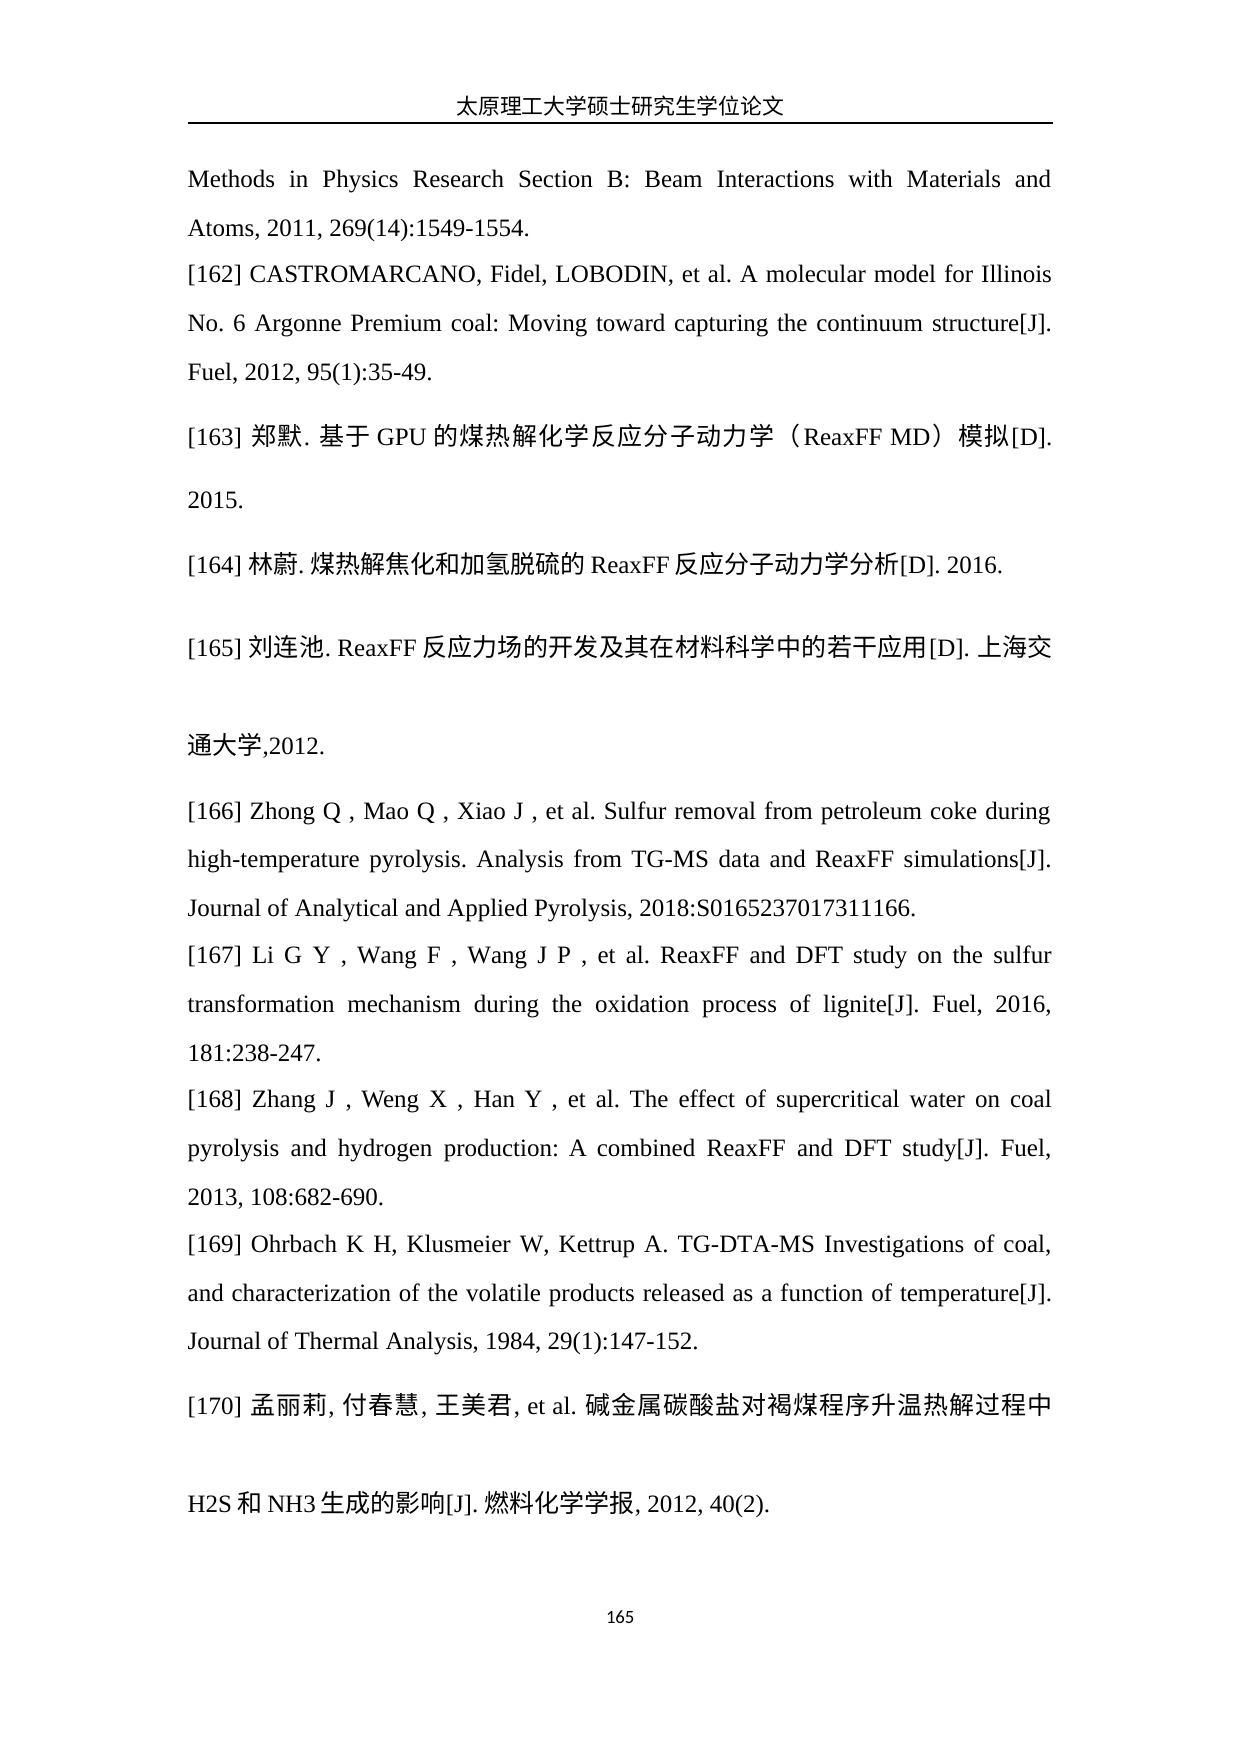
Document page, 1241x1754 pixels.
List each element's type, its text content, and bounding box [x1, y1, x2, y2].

text [164] 林蔚. 煤热解焦化和加氢脱硫的ReaxFF反应分子动力学分析[D]. 2016. [187, 530, 1053, 595]
text [168] Zhang J , Weng X , Han Y , et al. The effect of supercritical water on coal pyrolysis and hydrogen production: A combined ReaxFF and DFT study[J]. Fuel, 2013, 108:682-690. [187, 1083, 1053, 1213]
text [170] 孟丽莉, 付春慧, 王美君, et al. 碱金属碳酸盐对褐煤程序升温热解过程中H2S和NH3生成的影响[J]. 燃料化学学报, 2012, 40(2). [187, 1371, 1053, 1534]
text [165] 刘连池. ReaxFF反应力场的开发及其在材料科学中的若干应用[D]. 上海交通大学,2012. [187, 613, 1053, 776]
text [162] CASTROMARCANO, Fidel, LOBODIN, et al. A molecular model for Illinois No. 6 Argonne Premium coal: Moving toward capturing the continuum structure[J]. Fuel, 2012, 95(1):35-49. [187, 258, 1053, 388]
text [163] 郑默. 基于GPU的煤热解化学反应分子动力学（ReaxFF MD）模拟[D]. 2015. [187, 402, 1053, 516]
text [169] Ohrbach K H, Klusmeier W, Kettrup A. TG-DTA-MS Investigations of coal, and characterization of the volatile products released as a function of temperature[J]. Journal of Thermal Analysis, 1984, 29(1):147-152. [187, 1227, 1053, 1357]
text [166] Zhong Q , Mao Q , Xiao J , et al. Sulfur removal from petroleum coke during high-temperature pyrolysis. Analysis from TG-MS data and ReaxFF simulations[J]. Journal of Analytical and Applied Pyrolysis, 2018:S0165237017311166. [187, 794, 1053, 924]
text [167] Li G Y , Wang F , Wang J P , et al. ReaxFF and DFT study on the sulfur transformation mechanism during the oxidation process of lignite[J]. Fuel, 2016, 181:238-247. [187, 938, 1053, 1068]
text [187, 162, 1053, 243]
